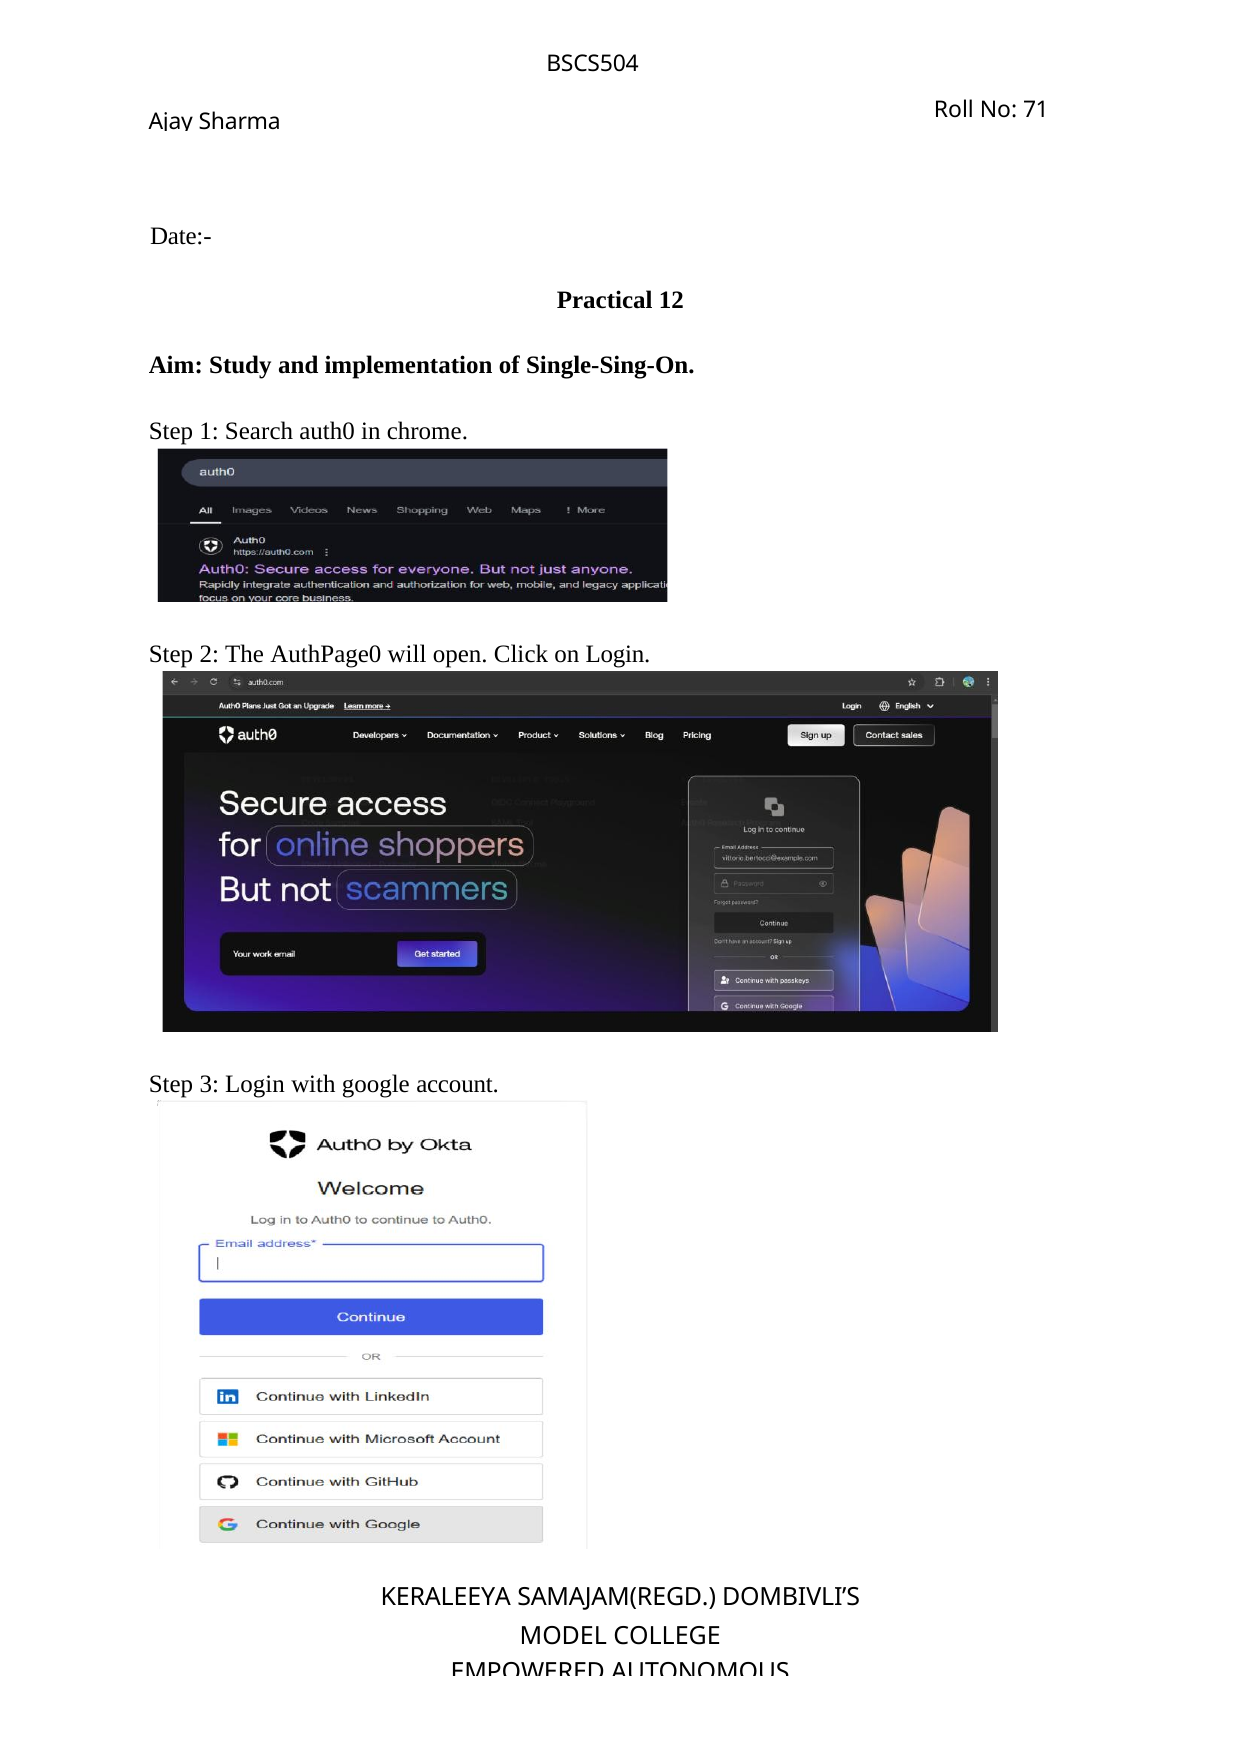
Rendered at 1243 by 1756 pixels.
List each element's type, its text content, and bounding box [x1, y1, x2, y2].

text Date:- [150, 221, 1198, 250]
picture [157, 448, 668, 602]
picture [157, 1100, 588, 1549]
picture [162, 671, 998, 1032]
text Step 3: Login with google account. [148, 1069, 1198, 1098]
text Step 2: The AuthPage0 will open. Click on Login. [148, 639, 1198, 667]
text Practical 12 Aim: Study and implementation of Single-Sing-On. Step 1: Search auth0 in chrome. [148, 285, 734, 444]
